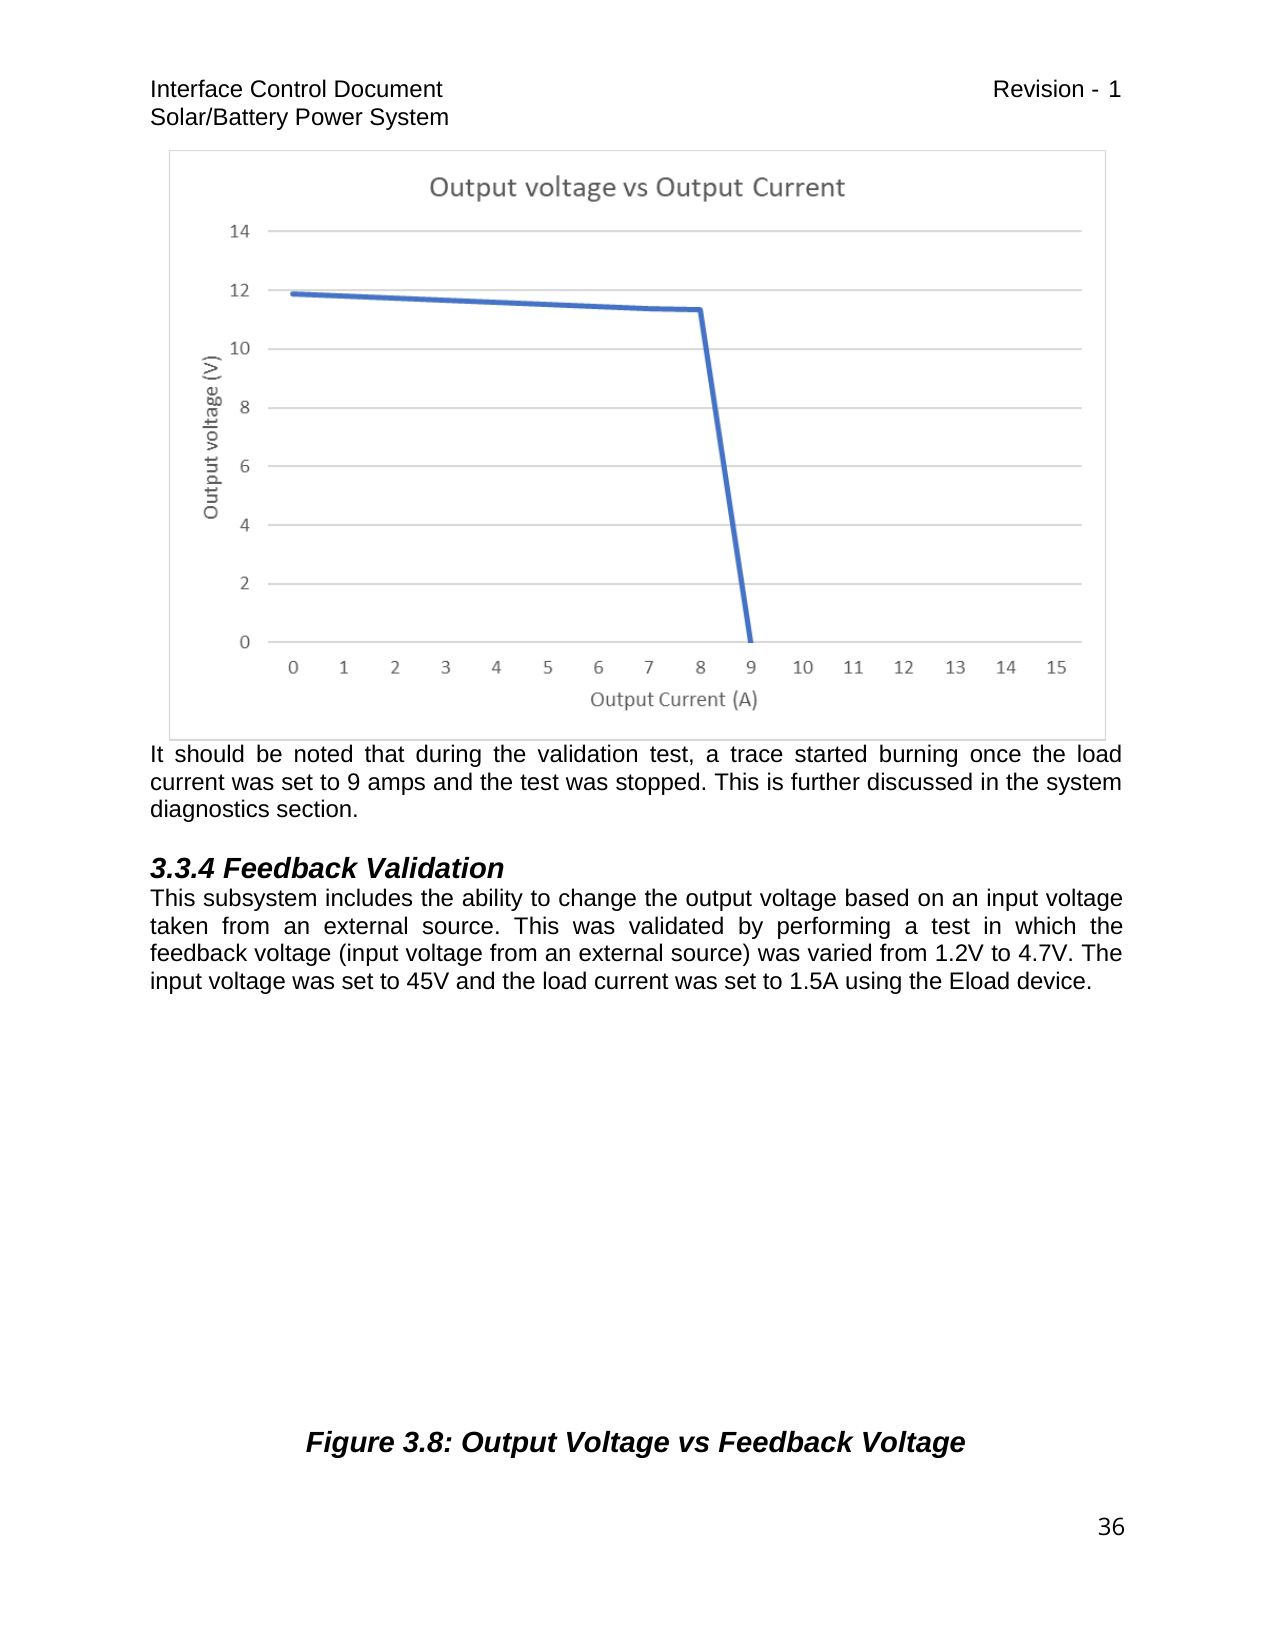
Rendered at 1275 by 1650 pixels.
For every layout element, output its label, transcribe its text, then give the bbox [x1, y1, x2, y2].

picture [168, 150, 1107, 741]
text Figure 3.8: Output Voltage vs Feedback Voltage [150, 1425, 1125, 1458]
text This subsystem includes the ability to change the output voltage based on an input voltage taken from an external source. This was validated by performing a test in which the feedback voltage (input voltage from an external source) was varied from 1.2V to 4.7V. The input voltage was set to 45V and the load current was set to 1.5A using the Eload device. [150, 884, 1125, 994]
text It should be noted that during the validation test, a trace started burning once the load current was set to 9 amps and the test was stopped. This is further discussed in the system diagnostics section. [150, 740, 1125, 823]
text 3.3.4 Feedback Validation [150, 851, 1125, 884]
